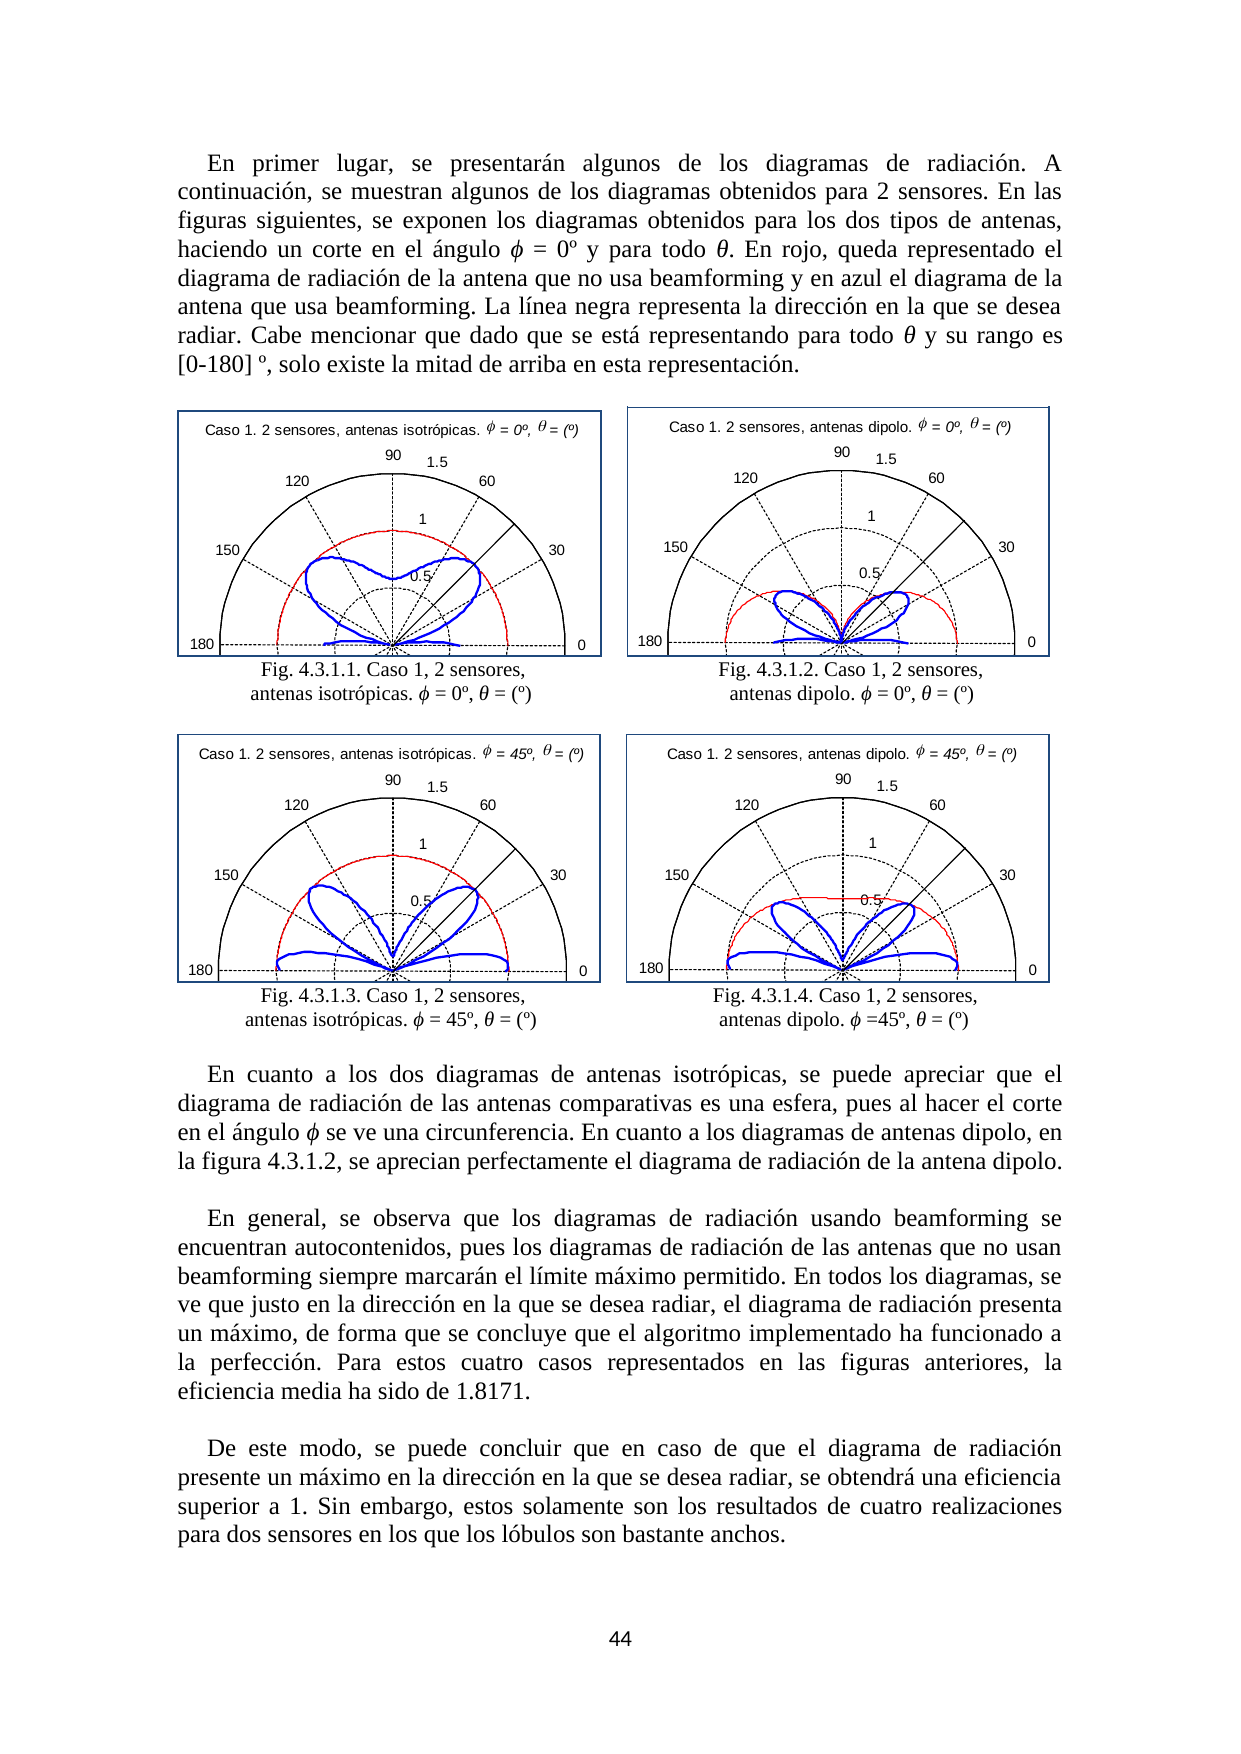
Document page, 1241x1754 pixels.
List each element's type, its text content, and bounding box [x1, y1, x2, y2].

text En cuanto a los dos diagramas de antenas isotrópicas, se puede apreciar que el diagrama de radiación de las antenas comparativas es una esfera, pues al hacer el corte en el ángulo ϕ se ve una circunferencia. En cuanto a los diagramas de antenas dipolo, en la figura 4.3.1.2, se aprecian perfectamente el diagrama de radiación de la antena dipolo. [177, 1059, 1063, 1174]
text antenas isotrópicas. ϕ = 45º, θ = (º) antenas dipolo. ϕ =45º, θ = (º) [0, 1007, 1226, 1031]
text En general, se observa que los diagramas de radiación usando beamforming se encuentran autocontenidos, pues los diagramas de radiación de las antenas que no usan beamforming siempre marcarán el límite máximo permitido. En todos los diagramas, se ve que justo en la dirección en la que se desea radiar, el diagrama de radiación presenta un máximo, de forma que se concluye que el algoritmo implementado ha funcionado a la perfección. Para estos cuatro casos representados en las figuras anteriores, la eficiencia media ha sido de 1.8171. [177, 1203, 1063, 1404]
text antenas isotrópicas. ϕ = 0º, θ = (º) antenas dipolo. ϕ = 0º, θ = (º) [177, 681, 1063, 705]
text De este modo, se puede concluir que en caso de que el diagrama de radiación presente un máximo en la dirección en la que se desea radiar, se obtendrá una eficiencia superior a 1. Sin embargo, estos solamente son los resultados de cuatro realizaciones para dos sensores en los que los lóbulos son bastante anchos. [177, 1433, 1063, 1548]
text Fig. 4.3.1.3. Caso 1, 2 sensores, Fig. 4.3.1.4. Caso 1, 2 sensores, [0, 983, 1226, 1007]
text Fig. 4.3.1.1. Caso 1, 2 sensores, Fig. 4.3.1.2. Caso 1, 2 sensores, [177, 657, 1063, 681]
text En primer lugar, se presentarán algunos de los diagramas de radiación. A continuación, se muestran algunos de los diagramas obtenidos para 2 sensores. En las figuras siguientes, se exponen los diagramas obtenidos para los dos tipos de antenas, haciendo un corte en el ángulo ϕ = 0º y para todo θ. En rojo, queda representado el diagrama de radiación de la antena que no usa beamforming y en azul el diagrama de la antena que usa beamforming. La línea negra representa la dirección en la que se desea radiar. Cabe mencionar que dado que se está representando para todo θ y su rango es [0-180] º, solo existe la mitad de arriba en esta representación. [177, 148, 1063, 378]
